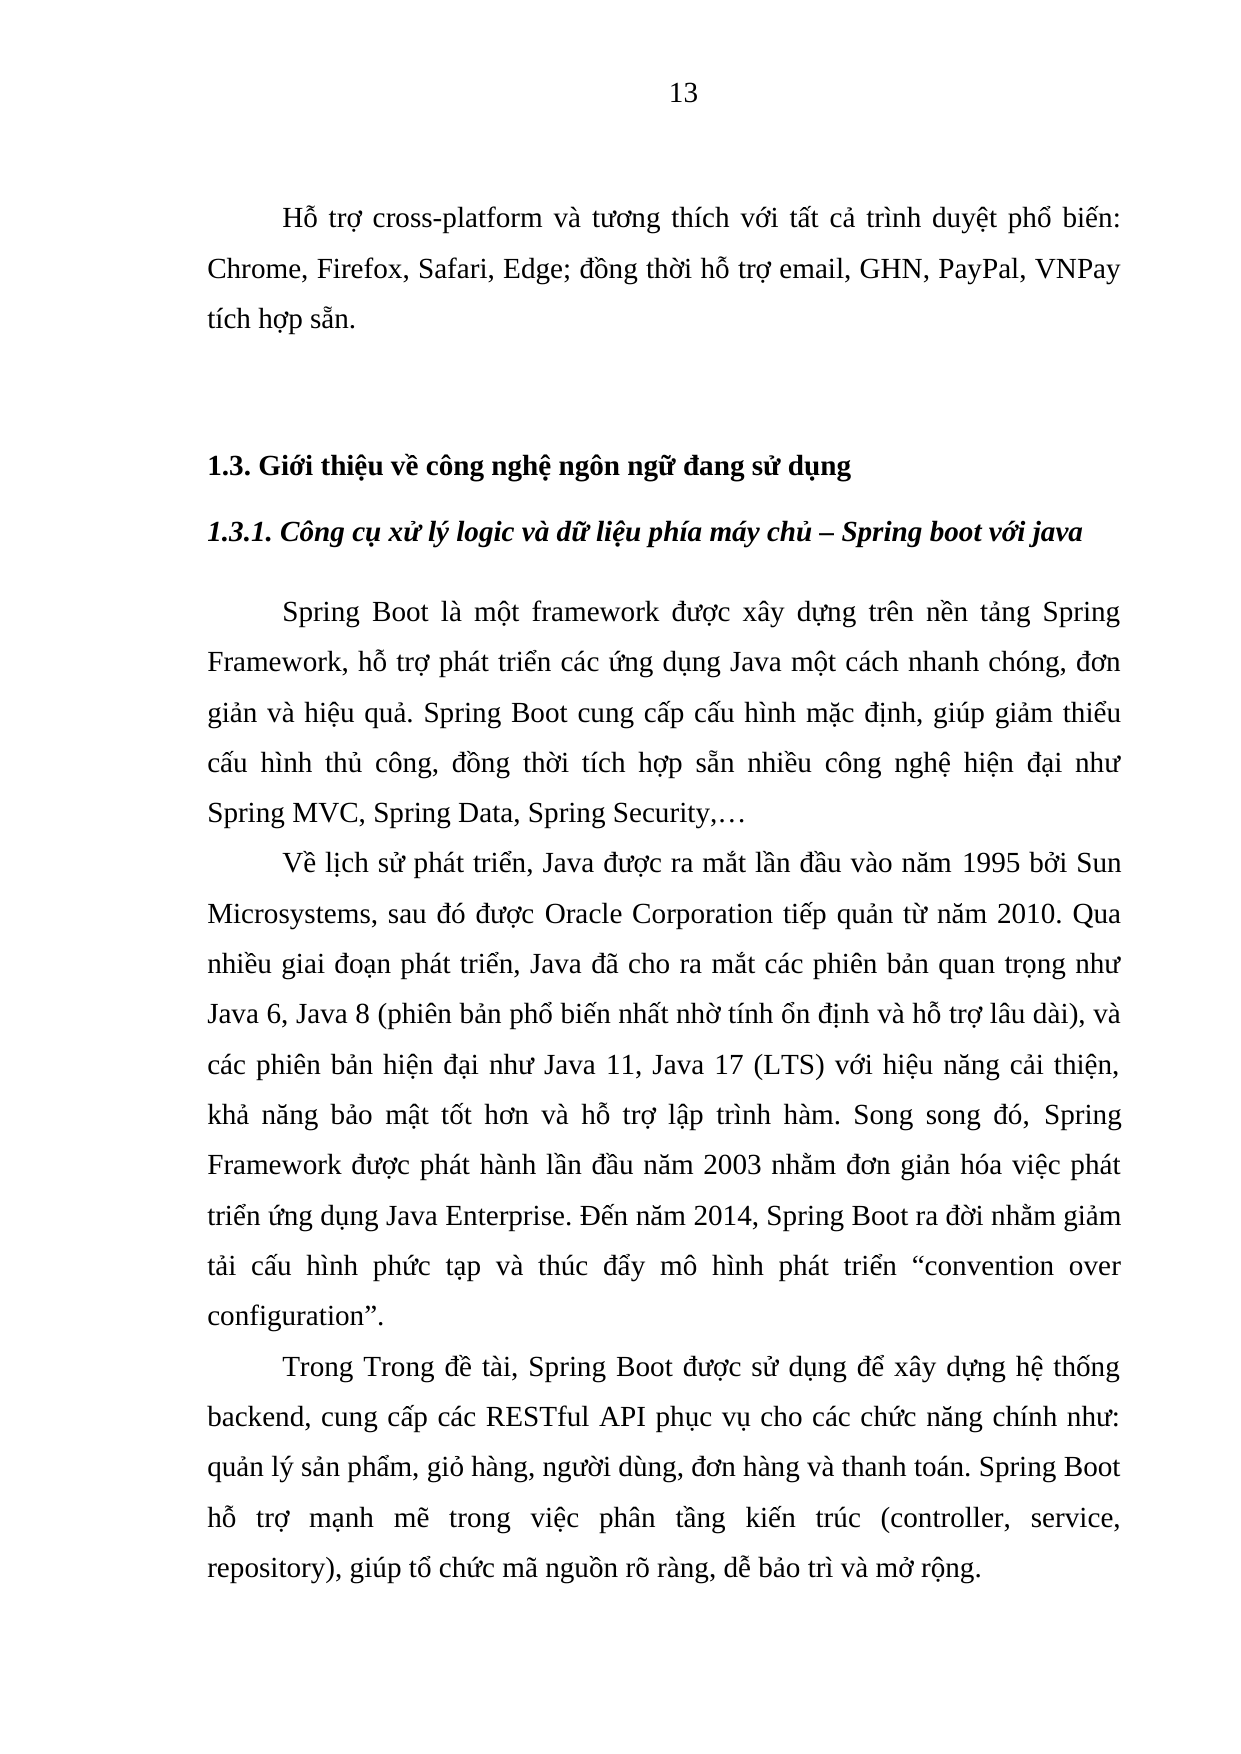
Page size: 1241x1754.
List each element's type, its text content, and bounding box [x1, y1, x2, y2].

list Về lịch sử phát triển, Java được ra mắt lần đầu vào năm 1995 bởi Sun Microsystems, sau đó được Oracle Corporation tiếp quản từ năm 2010. Qua nhiều giai đoạn phát triển, Java đã cho ra mắt các phiên bản quan trọng như Java 6, Java 8 (phiên bản phổ biến nhất nhờ tính ổn định và hỗ trợ lâu dài), và các phiên bản hiện đại như Java 11, Java 17 (LTS) với hiệu năng cải thiện, khả năng bảo mật tốt hơn và hỗ trợ lập trình hàm. Song song đó, Spring Framework được phát hành lần đầu năm 2003 nhằm đơn giản hóa việc phát triển ứng dụng Java Enterprise. Đến năm 2014, Spring Boot ra đời nhằm giảm tải cấu hình phức tạp và thúc đẩy mô hình phát triển “convention over configuration”. [207, 846, 1122, 1332]
list Spring Boot là một framework được xây dựng trên nền tảng Spring Framework, hỗ trợ phát triển các ứng dụng Java một cách nhanh chóng, đơn giản và hiệu quả. Spring Boot cung cấp cấu hình mặc định, giúp giảm thiểu cấu hình thủ công, đồng thời tích hợp sẵn nhiều công nghệ hiện đại như Spring MVC, Spring Data, Spring Security,… [207, 594, 1122, 829]
subtitle 1.3.1. Công cụ xử lý logic và dữ liệu phía máy chủ – Spring boot với java [207, 514, 1122, 548]
list Hỗ trợ cross-platform và tương thích với tất cả trình duyệt phổ biến: Chrome, Firefox, Safari, Edge; đồng thời hỗ trợ email, GHN, PayPal, VNPay tích hợp sẵn. [207, 201, 1122, 335]
list Trong Trong đề tài, Spring Boot được sử dụng để xây dựng hệ thống backend, cung cấp các RESTful API phục vụ cho các chức năng chính như: quản lý sản phẩm, giỏ hàng, người dùng, đơn hàng và thanh toán. Spring Boot hỗ trợ mạnh mẽ trong việc phân tầng kiến trúc (controller, service, repository), giúp tổ chức mã nguồn rõ ràng, dễ bảo trì và mở rộng. [207, 1349, 1122, 1583]
subtitle 1.3. Giới thiệu về công nghệ ngôn ngữ đang sử dụng [207, 448, 1122, 481]
